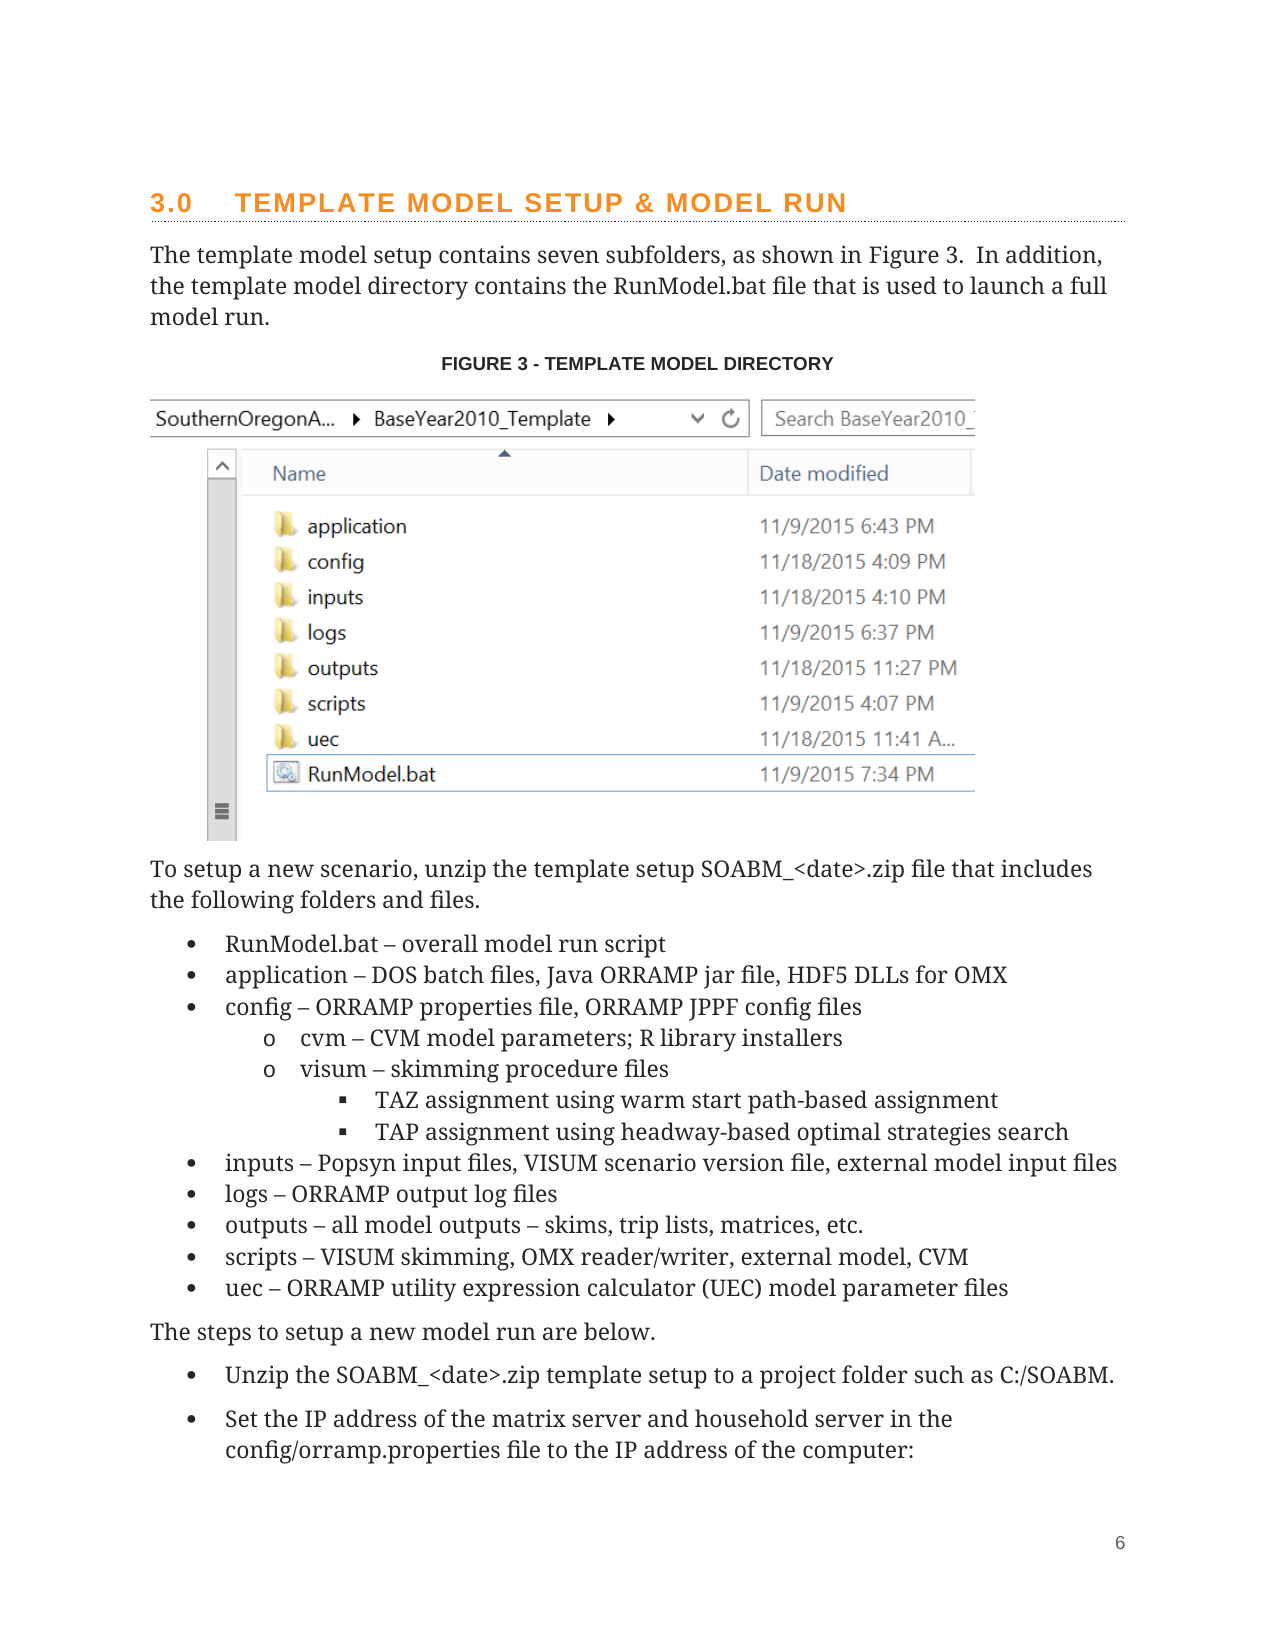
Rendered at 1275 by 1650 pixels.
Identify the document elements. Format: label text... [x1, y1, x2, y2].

list TAP assignment using headway-based optimal strategies search [337, 1116, 1125, 1147]
list config – ORRAMP properties file, ORRAMP JPPF config files [187, 991, 1125, 1022]
text To setup a new scenario, unzip the template setup SOABM_<date>.zip file that includes the following folders and files. [150, 853, 1125, 916]
list TAZ assignment using warm start path-based assignment [337, 1084, 1125, 1116]
list logs – ORRAMP output log files [187, 1178, 1125, 1209]
list scripts – VISUM skimming, OMX reader/writer, external model, CVM [187, 1241, 1125, 1272]
list uec – ORRAMP utility expression calculator (UEC) model parameter files [187, 1272, 1125, 1303]
subtitle Template Model Setup & Model Run [150, 187, 1125, 222]
picture [150, 395, 976, 841]
list Unzip the SOABM_<date>.zip template setup to a project folder such as C:/SOABM. [187, 1359, 1125, 1391]
list inputs – Popsyn input files, VISUM scenario version file, external model input files [187, 1147, 1125, 1178]
list visum – skimming procedure files [262, 1053, 1125, 1084]
list application – DOS batch files, Java ORRAMP jar file, HDF5 DLLs for OMX [187, 959, 1125, 991]
list Set the IP address of the matrix server and household server in the config/orramp.properties file to the IP address of the computer: [187, 1403, 1125, 1466]
text The template model setup contains seven subfolders, as shown in Figure 3. In addition, the template model directory contains the RunModel.bat file that is used to launch a full model run. [150, 238, 1125, 332]
list cvm – CVM model parameters; R library installers [262, 1022, 1125, 1053]
list outputs – all model outputs – skims, trip lists, matrices, etc. [187, 1209, 1125, 1241]
text The steps to setup a new model run are below. [150, 1316, 1125, 1347]
list RunModel.bat – overall model run script [187, 928, 1125, 959]
text Figure 3 - Template Model Directory [150, 353, 1125, 375]
